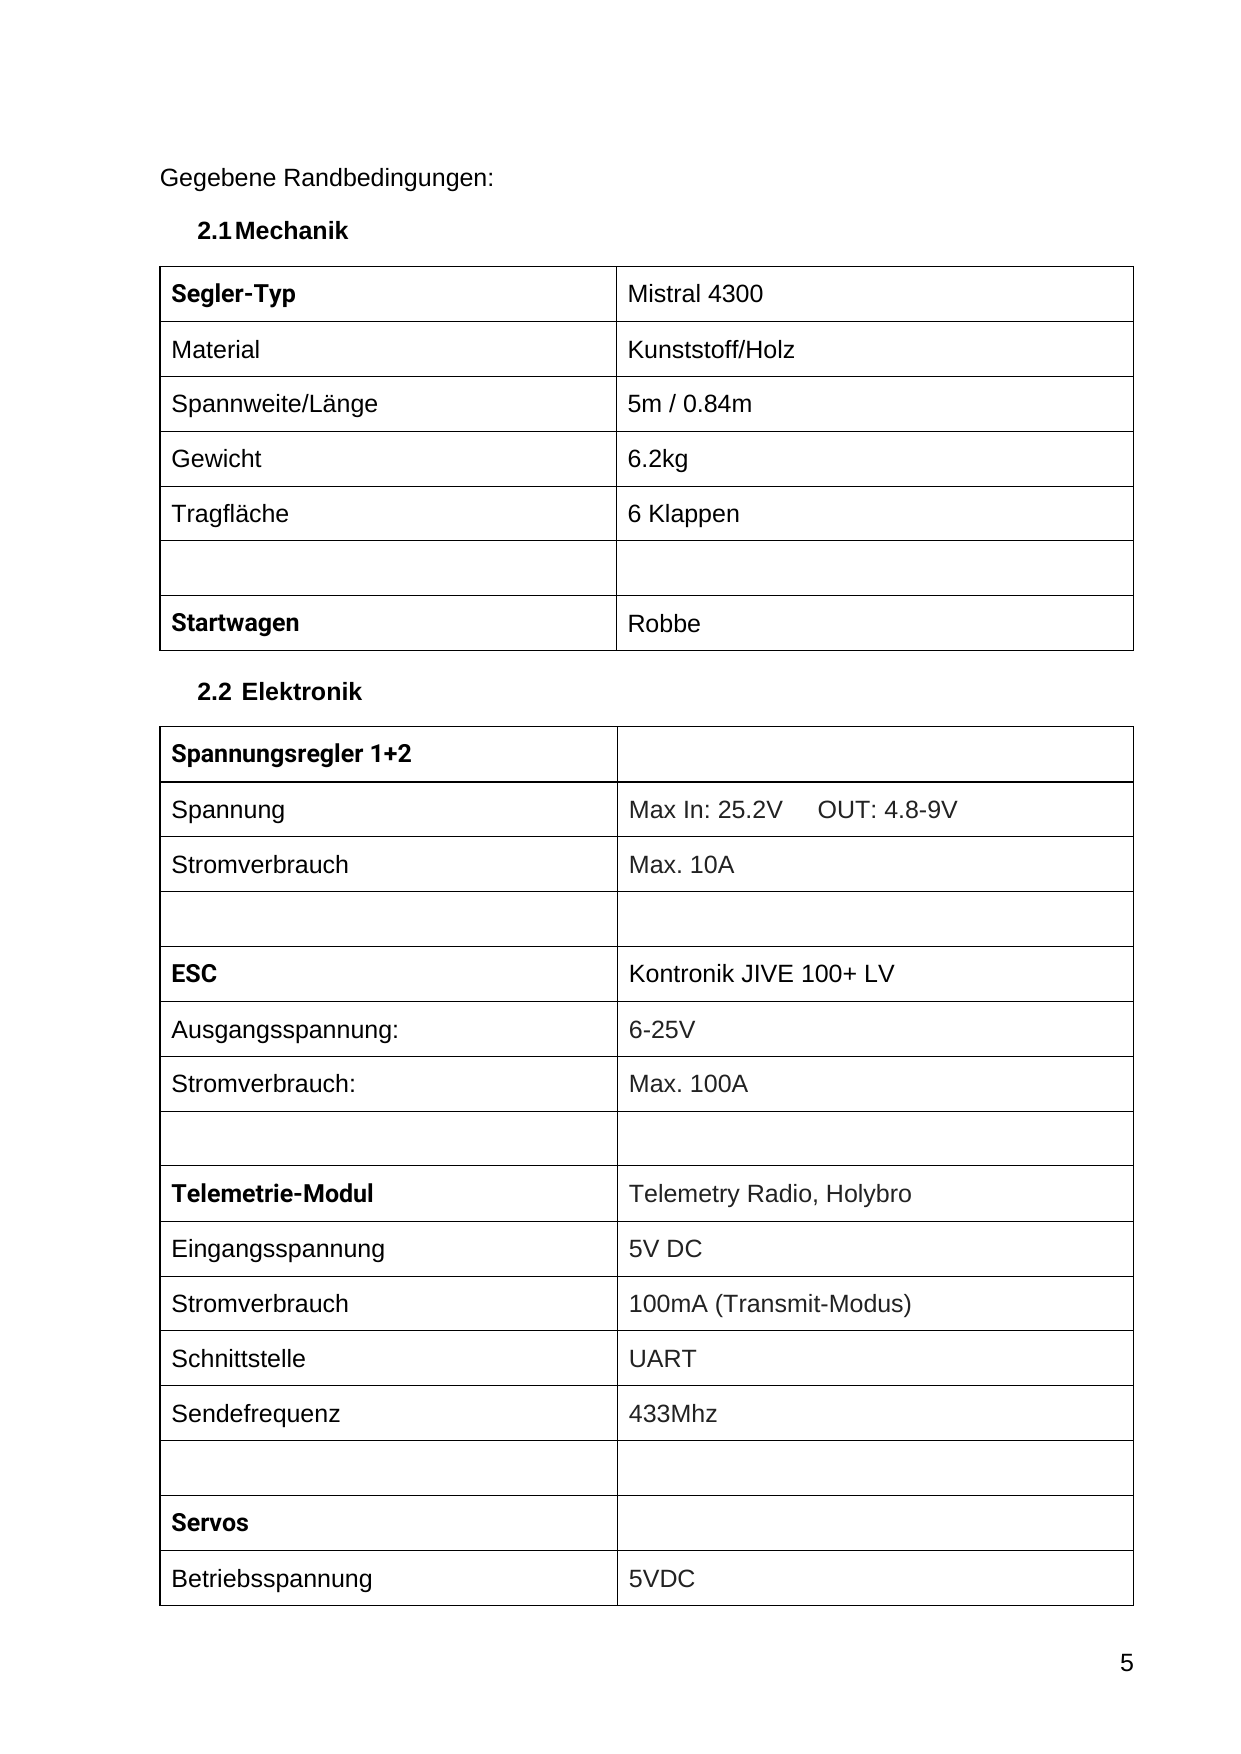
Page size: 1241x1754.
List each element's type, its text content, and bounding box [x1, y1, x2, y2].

table_cell 5VDC [618, 1551, 1133, 1605]
table_cell Sendefrequenz [161, 1386, 617, 1440]
table_cell 6.2kg [617, 432, 1133, 486]
table_cell Robbe [617, 596, 1133, 650]
table_cell Ausgangsspannung: [161, 1002, 617, 1056]
table_cell 433Mhz [618, 1386, 1133, 1440]
table_cell 5V DC [618, 1222, 1133, 1276]
subtitle Mechanik [197, 216, 1134, 245]
table_cell [161, 1112, 617, 1165]
table_cell Max. 10A [618, 837, 1133, 891]
table_header Mistral 4300 [617, 267, 1133, 321]
table_cell [618, 1441, 1133, 1495]
table_header Spannungsregler 1+2 [161, 727, 617, 781]
table_cell Kunststoff/Holz [617, 322, 1133, 376]
text Gegebene Randbedingungen: [159, 162, 1134, 191]
table_cell Spannung [161, 783, 617, 836]
table_cell 6-25V [618, 1002, 1133, 1056]
table_cell Tragfläche [161, 487, 616, 540]
table_cell [618, 1112, 1133, 1165]
table_cell Material [161, 322, 616, 376]
table_cell 100mA (Transmit-Modus) [618, 1277, 1133, 1330]
table_header [618, 727, 1133, 781]
table_cell Startwagen [161, 596, 616, 650]
table_cell 6 Klappen [617, 487, 1133, 540]
table_cell Telemetry Radio, Holybro [618, 1166, 1133, 1221]
table_cell ESC [161, 947, 617, 1001]
table_cell [618, 1496, 1133, 1550]
table_cell [161, 541, 616, 595]
table_cell Stromverbrauch [161, 1277, 617, 1330]
table_cell Max In: 25.2V OUT: 4.8-9V [618, 783, 1133, 836]
table_header Segler-Typ [161, 267, 616, 321]
table_cell Servos [161, 1496, 617, 1550]
table_cell [161, 1441, 617, 1495]
table_cell Betriebsspannung [161, 1551, 617, 1605]
table_cell Eingangsspannung [161, 1222, 617, 1276]
table_cell [617, 541, 1133, 595]
table_cell Spannweite/Länge [161, 377, 616, 431]
table_cell Telemetrie-Modul [161, 1166, 617, 1221]
table_cell 5m / 0.84m [617, 377, 1133, 431]
table_cell Kontronik JIVE 100+ LV [618, 947, 1133, 1001]
table_cell [161, 892, 617, 946]
table_cell Gewicht [161, 432, 616, 486]
table_cell [618, 892, 1133, 946]
table_cell Schnittstelle [161, 1331, 617, 1385]
table_cell UART [618, 1331, 1133, 1385]
table_cell Stromverbrauch: [161, 1057, 617, 1111]
table_cell Stromverbrauch [161, 837, 617, 891]
table_cell Max. 100A [618, 1057, 1133, 1111]
subtitle Elektronik [197, 676, 1134, 705]
